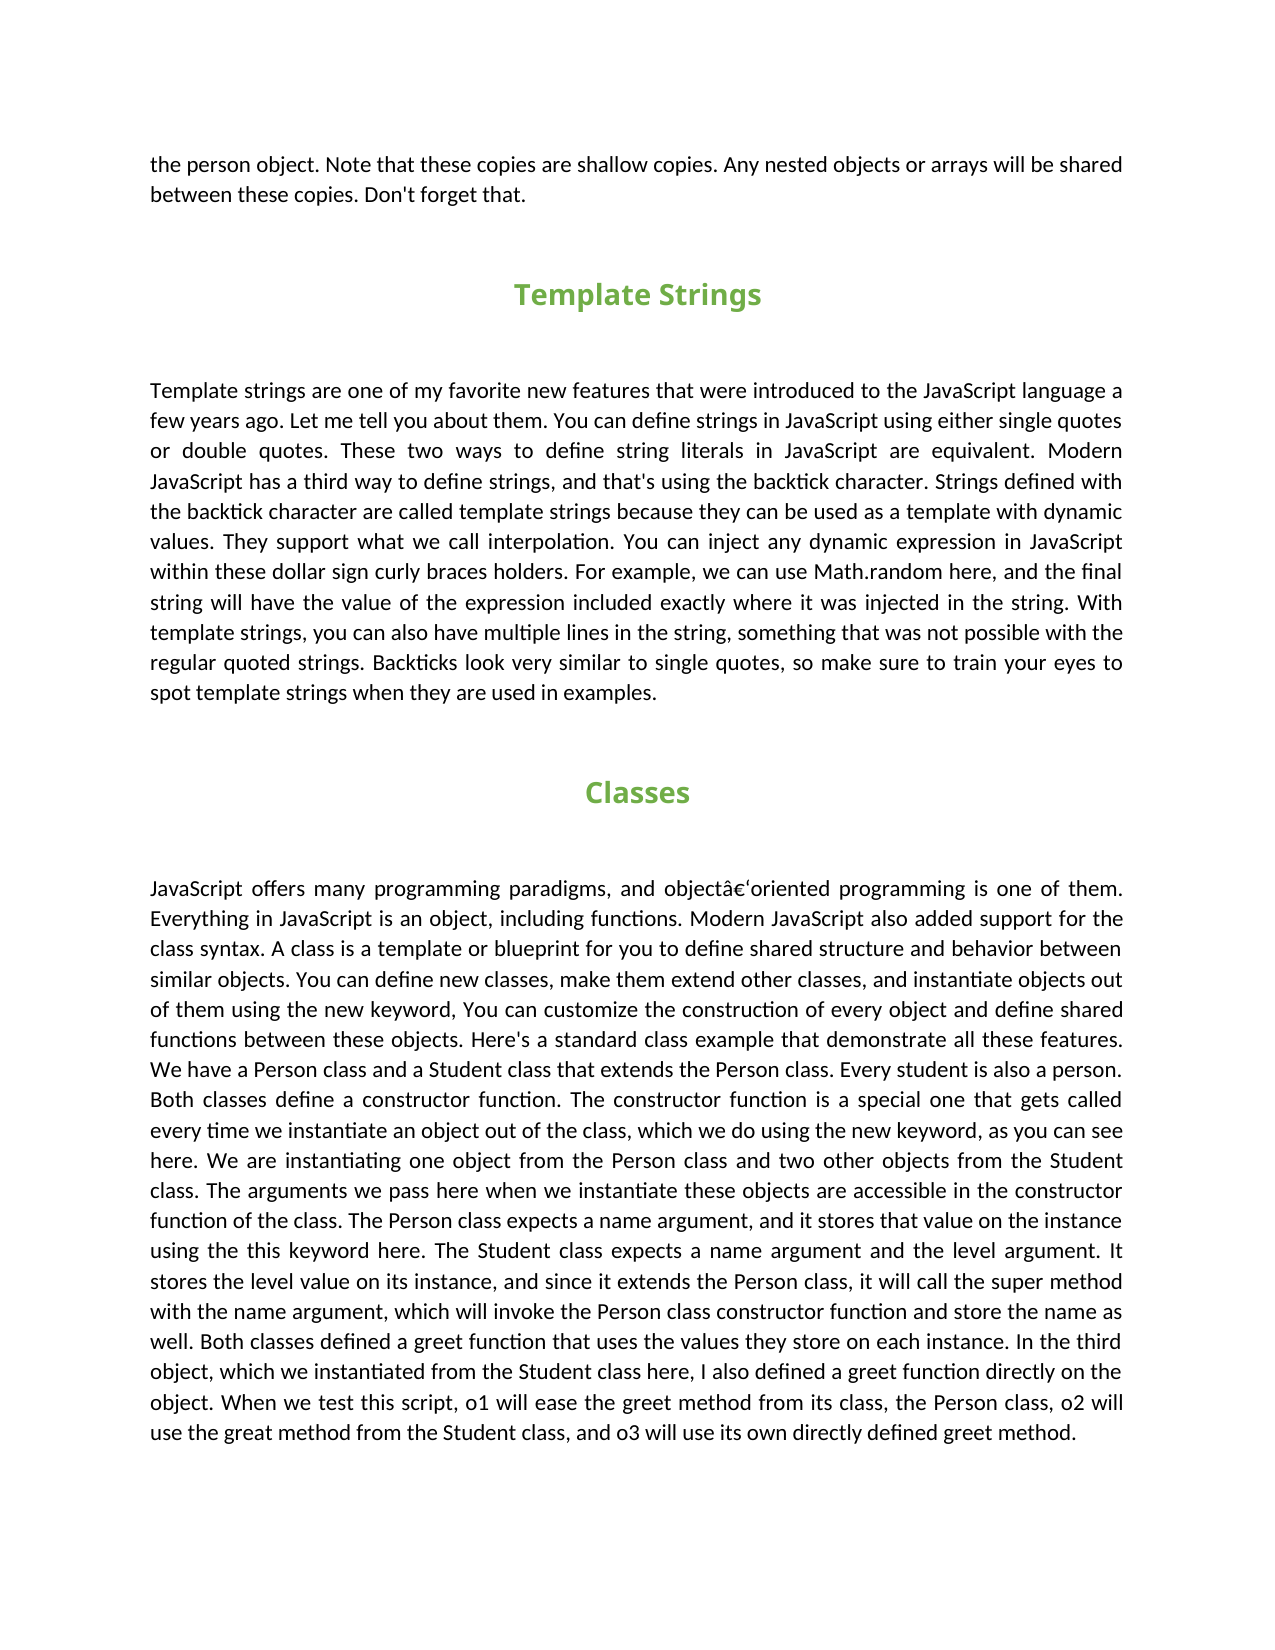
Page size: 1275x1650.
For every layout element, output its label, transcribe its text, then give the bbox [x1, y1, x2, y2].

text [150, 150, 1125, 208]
subtitle Template Strings [150, 274, 1125, 314]
subtitle Classes [150, 772, 1125, 812]
text ﻿JavaScript offers many programming paradigms, and objectâ€‘oriented programming is one of them. Everything in JavaScript is an object, including functions. Modern JavaScript also added support for the class syntax. A class is a template or blueprint for you to define shared structure and behavior between similar objects. You can define new classes, make them extend other classes, and instantiate objects out of them using the new keyword, You can customize the construction of every object and define shared functions between these objects. Here's a standard class example that demonstrate all these features. We have a Person class and a Student class that extends the Person class. Every student is also a person. Both classes define a constructor function. The constructor function is a special one that gets called every time we instantiate an object out of the class, which we do using the new keyword, as you can see here. We are instantiating one object from the Person class and two other objects from the Student class. The arguments we pass here when we instantiate these objects are accessible in the constructor function of the class. The Person class expects a name argument, and it stores that value on the instance using the this keyword here. The Student class expects a name argument and the level argument. It stores the level value on its instance, and since it extends the Person class, it will call the super method with the name argument, which will invoke the Person class constructor function and store the name as well. Both classes defined a greet function that uses the values they store on each instance. In the third object, which we instantiated from the Student class here, I also defined a greet function directly on the object. When we test this script, o1 will ease the greet method from its class, the Person class, o2 will use the great method from the Student class, and o3 will use its own directly defined greet method. [150, 874, 1125, 1446]
text ﻿Template strings are one of my favorite new features that were introduced to the JavaScript language a few years ago. Let me tell you about them. You can define strings in JavaScript using either single quotes or double quotes. These two ways to define string literals in JavaScript are equivalent. Modern JavaScript has a third way to define strings, and that's using the backtick character. Strings defined with the backtick character are called template strings because they can be used as a template with dynamic values. They support what we call interpolation. You can inject any dynamic expression in JavaScript within these dollar sign curly braces holders. For example, we can use Math.random here, and the final string will have the value of the expression included exactly where it was injected in the string. With template strings, you can also have multiple lines in the string, something that was not possible with the regular quoted strings. Backticks look very similar to single quotes, so make sure to train your eyes to spot template strings when they are used in examples. [150, 376, 1125, 706]
